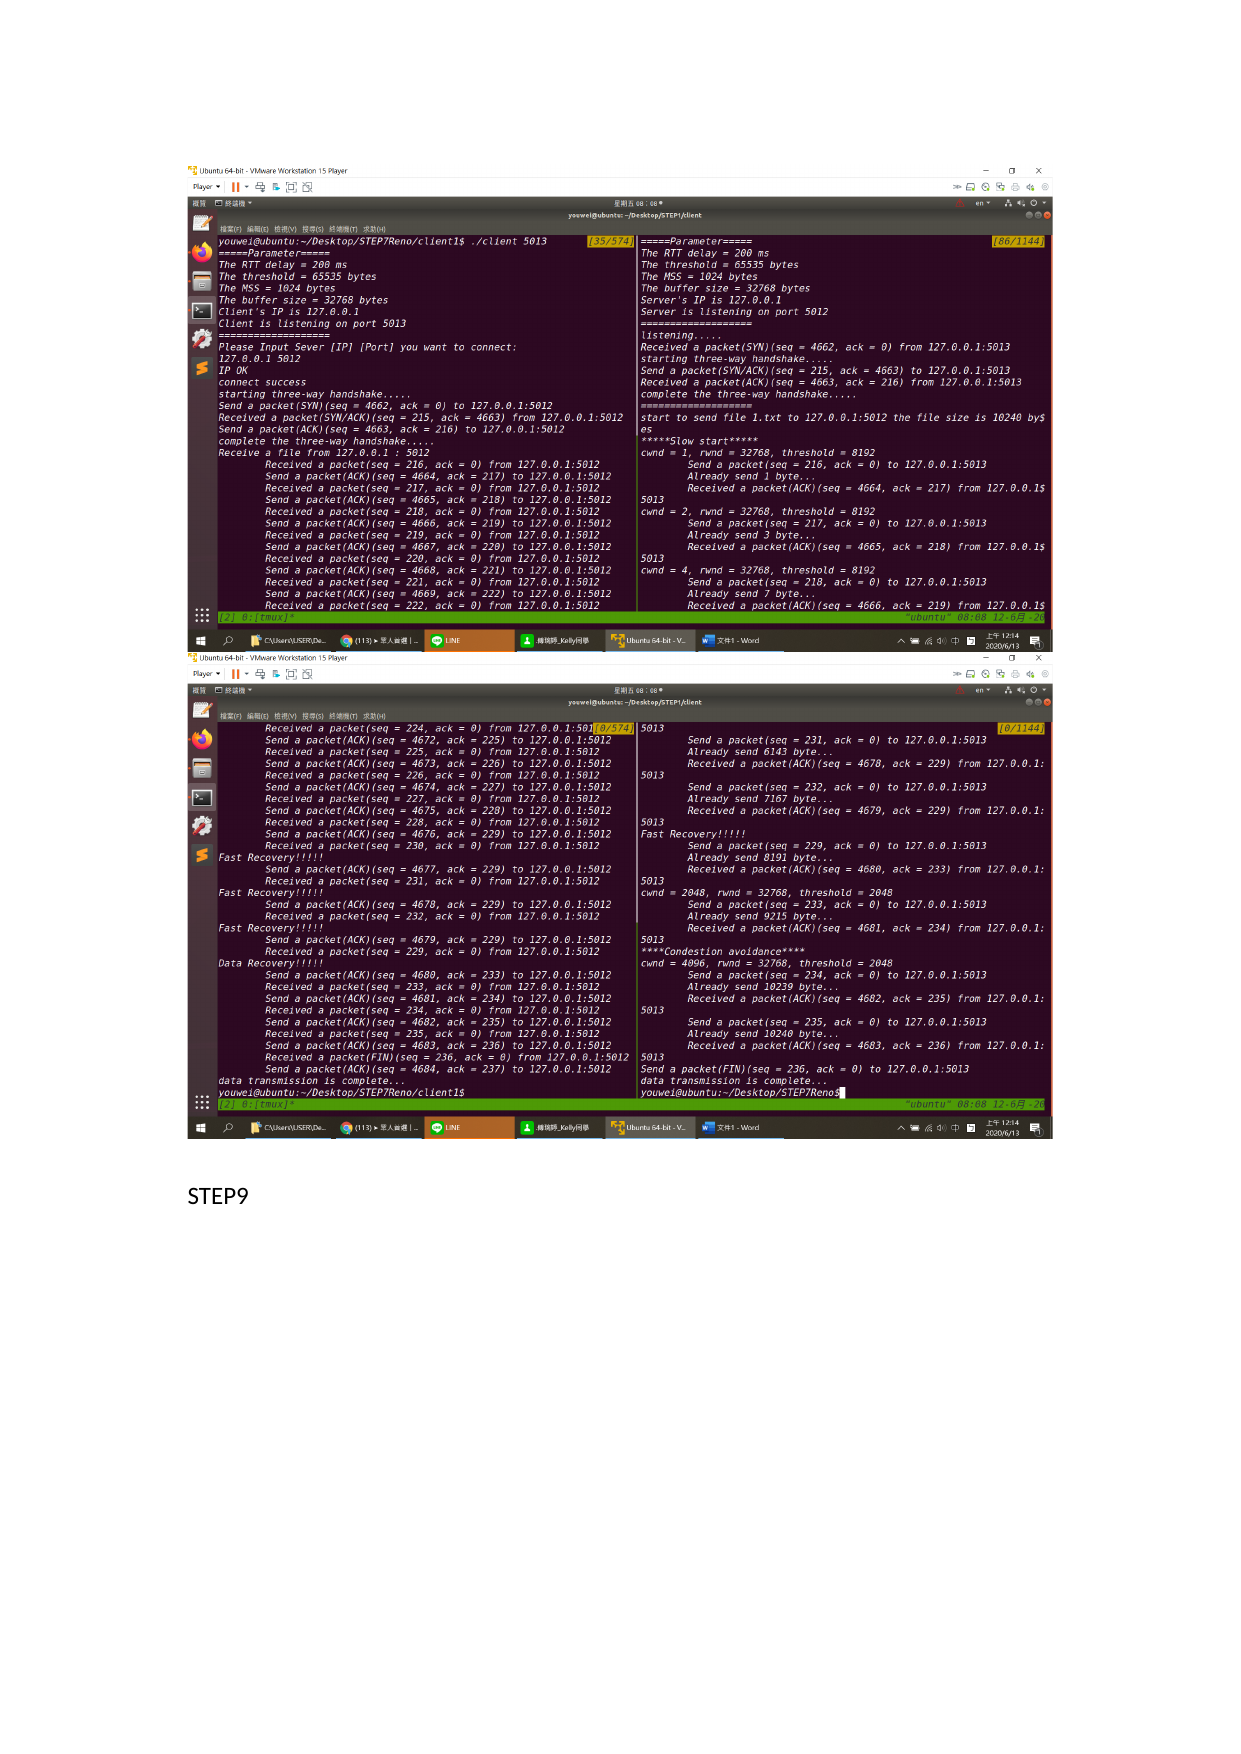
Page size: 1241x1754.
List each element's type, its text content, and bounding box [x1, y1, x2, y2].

text STEP9 [187, 1177, 1053, 1214]
picture [187, 164, 1053, 1139]
